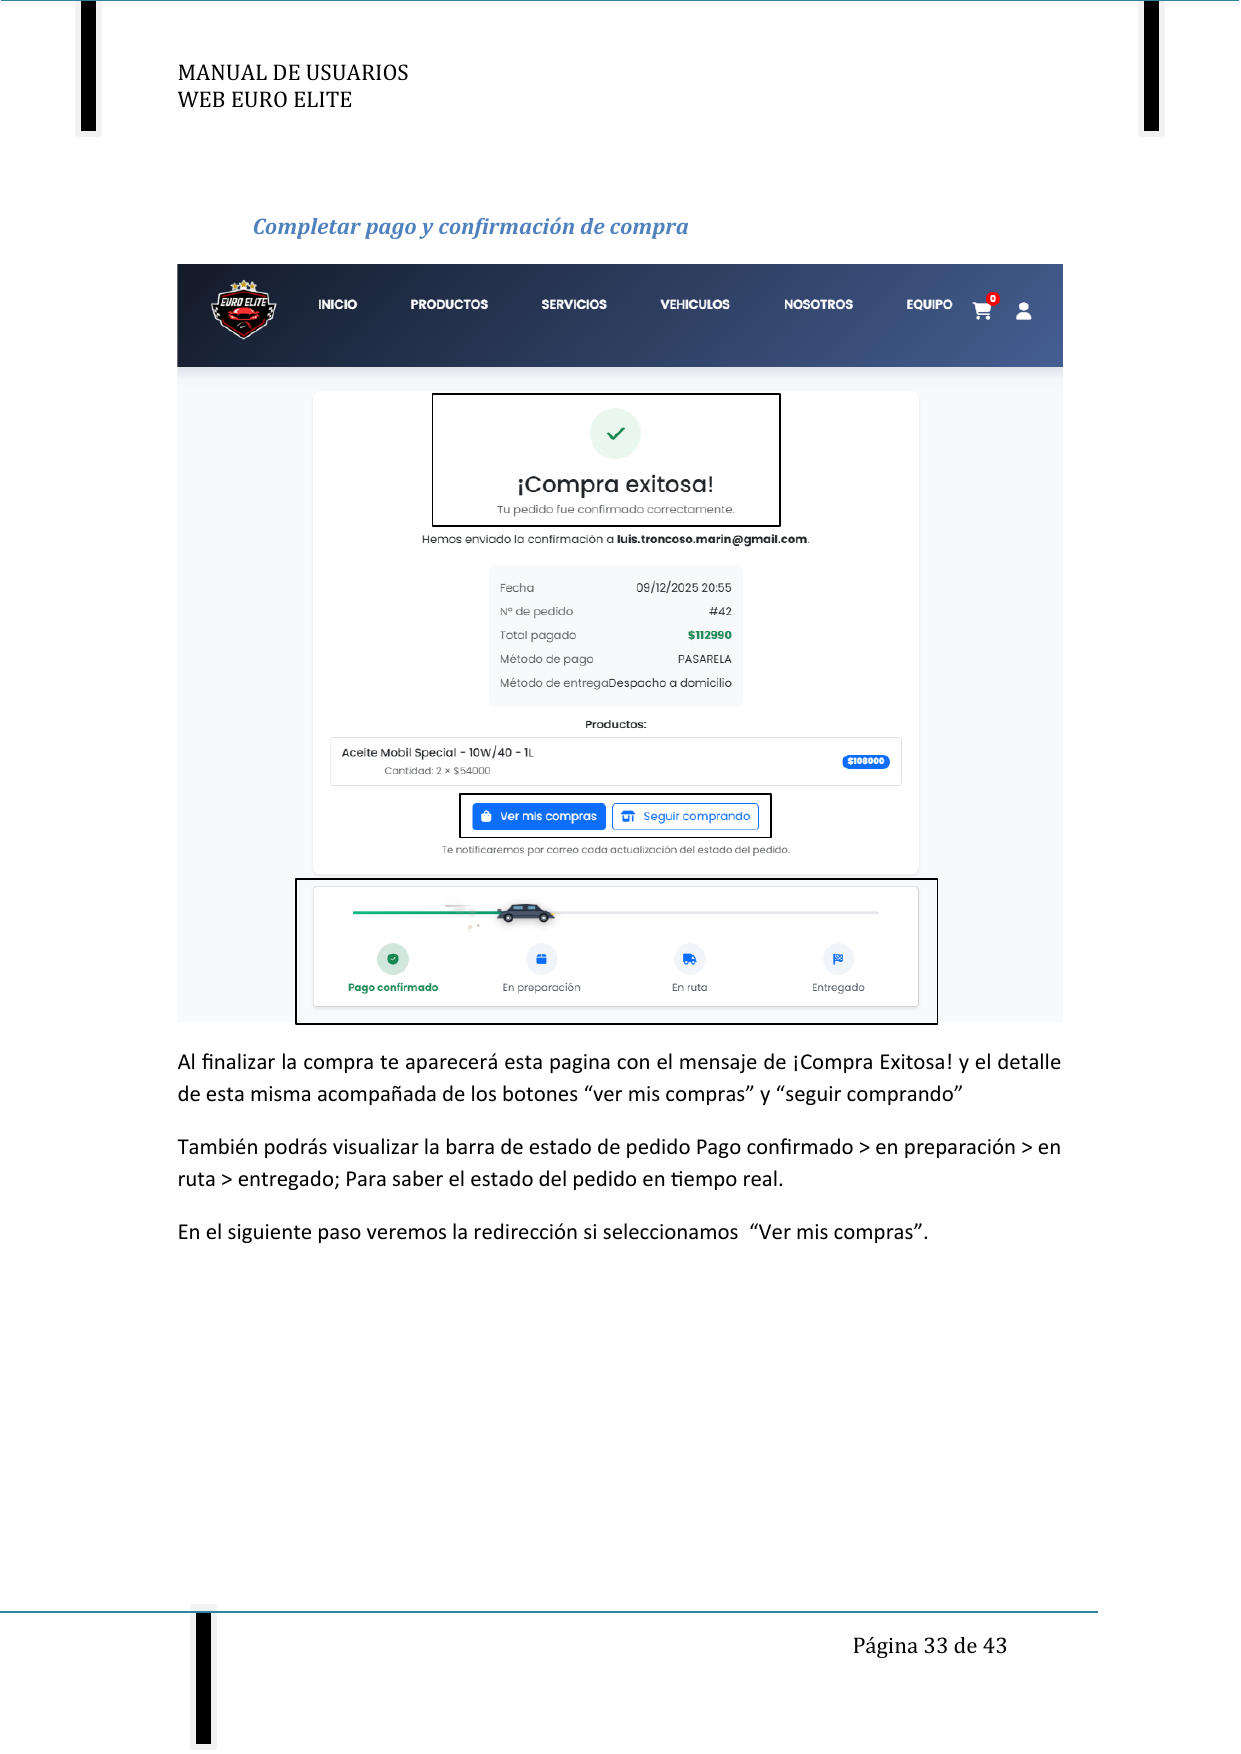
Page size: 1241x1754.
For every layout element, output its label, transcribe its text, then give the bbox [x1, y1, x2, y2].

text Al finalizar la compra te aparecerá esta pagina con el mensaje de ¡Compra Exitosa! y el detalle de esta misma acompañada de los botones “ver mis compras” y “seguir comprando” [177, 1047, 1063, 1107]
text También podrás visualizar la barra de estado de pedido Pago confirmado > en preparación > en ruta > entregado; Para saber el estado del pedido en tiempo real. [177, 1132, 1063, 1192]
subtitle Completar pago y confirmación de compra [214, 213, 1063, 240]
picture [177, 264, 1063, 1022]
picture [297, 880, 937, 1022]
text En el siguiente paso veremos la redirección si seleccionamos “Ver mis compras”. [177, 1217, 1063, 1246]
